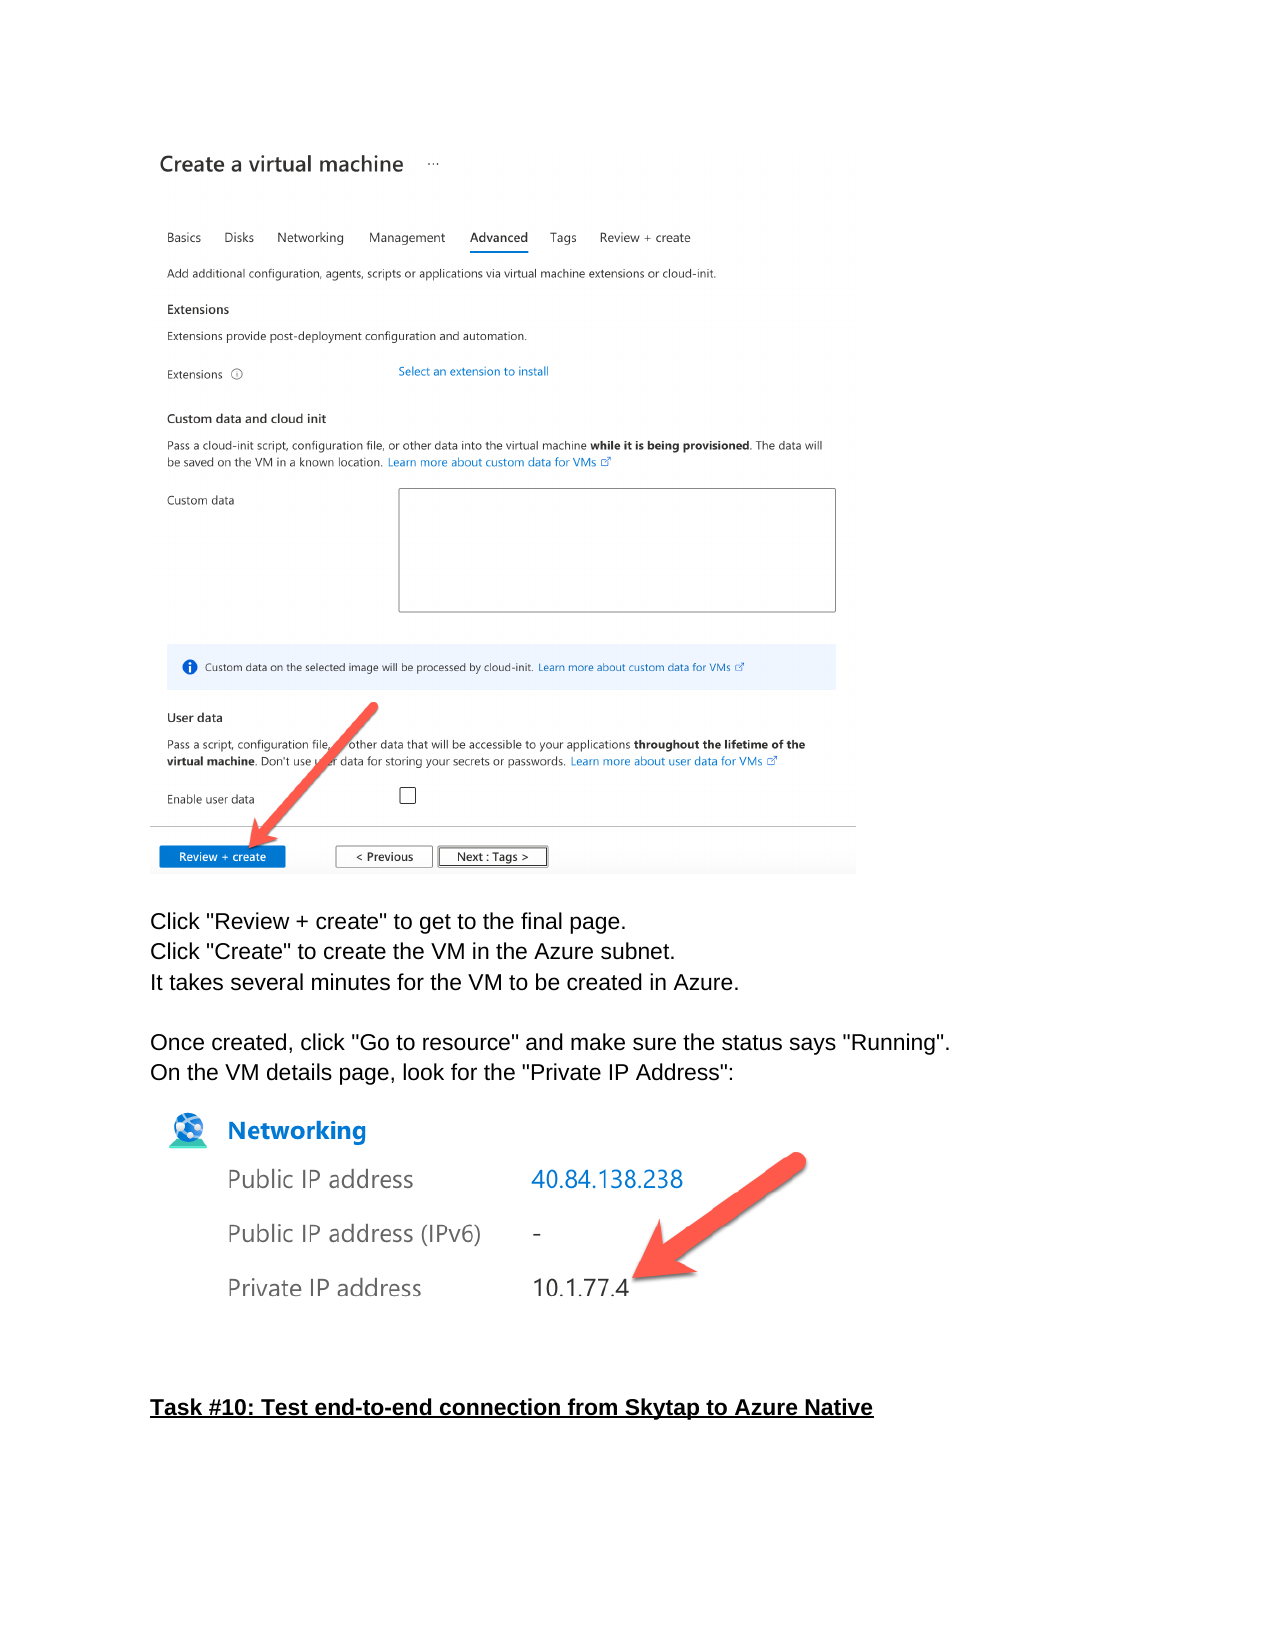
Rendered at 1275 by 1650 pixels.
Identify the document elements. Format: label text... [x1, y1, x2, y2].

text Click "Review + create" to get to the final page. [150, 908, 1125, 934]
text Task #10: Test end-to-end connection from Skytap to Azure Native [150, 1393, 1125, 1420]
text It takes several minutes for the VM to be created in Azure. [150, 968, 1125, 995]
text Once created, click "Go to resource" and make sure the status says "Running". [150, 1029, 1125, 1055]
picture [150, 150, 856, 874]
text On the VM details page, look for the "Private IP Address": [150, 1059, 1125, 1086]
picture [150, 1089, 846, 1330]
text Click "Create" to create the VM in the Azure subnet. [150, 938, 1125, 965]
